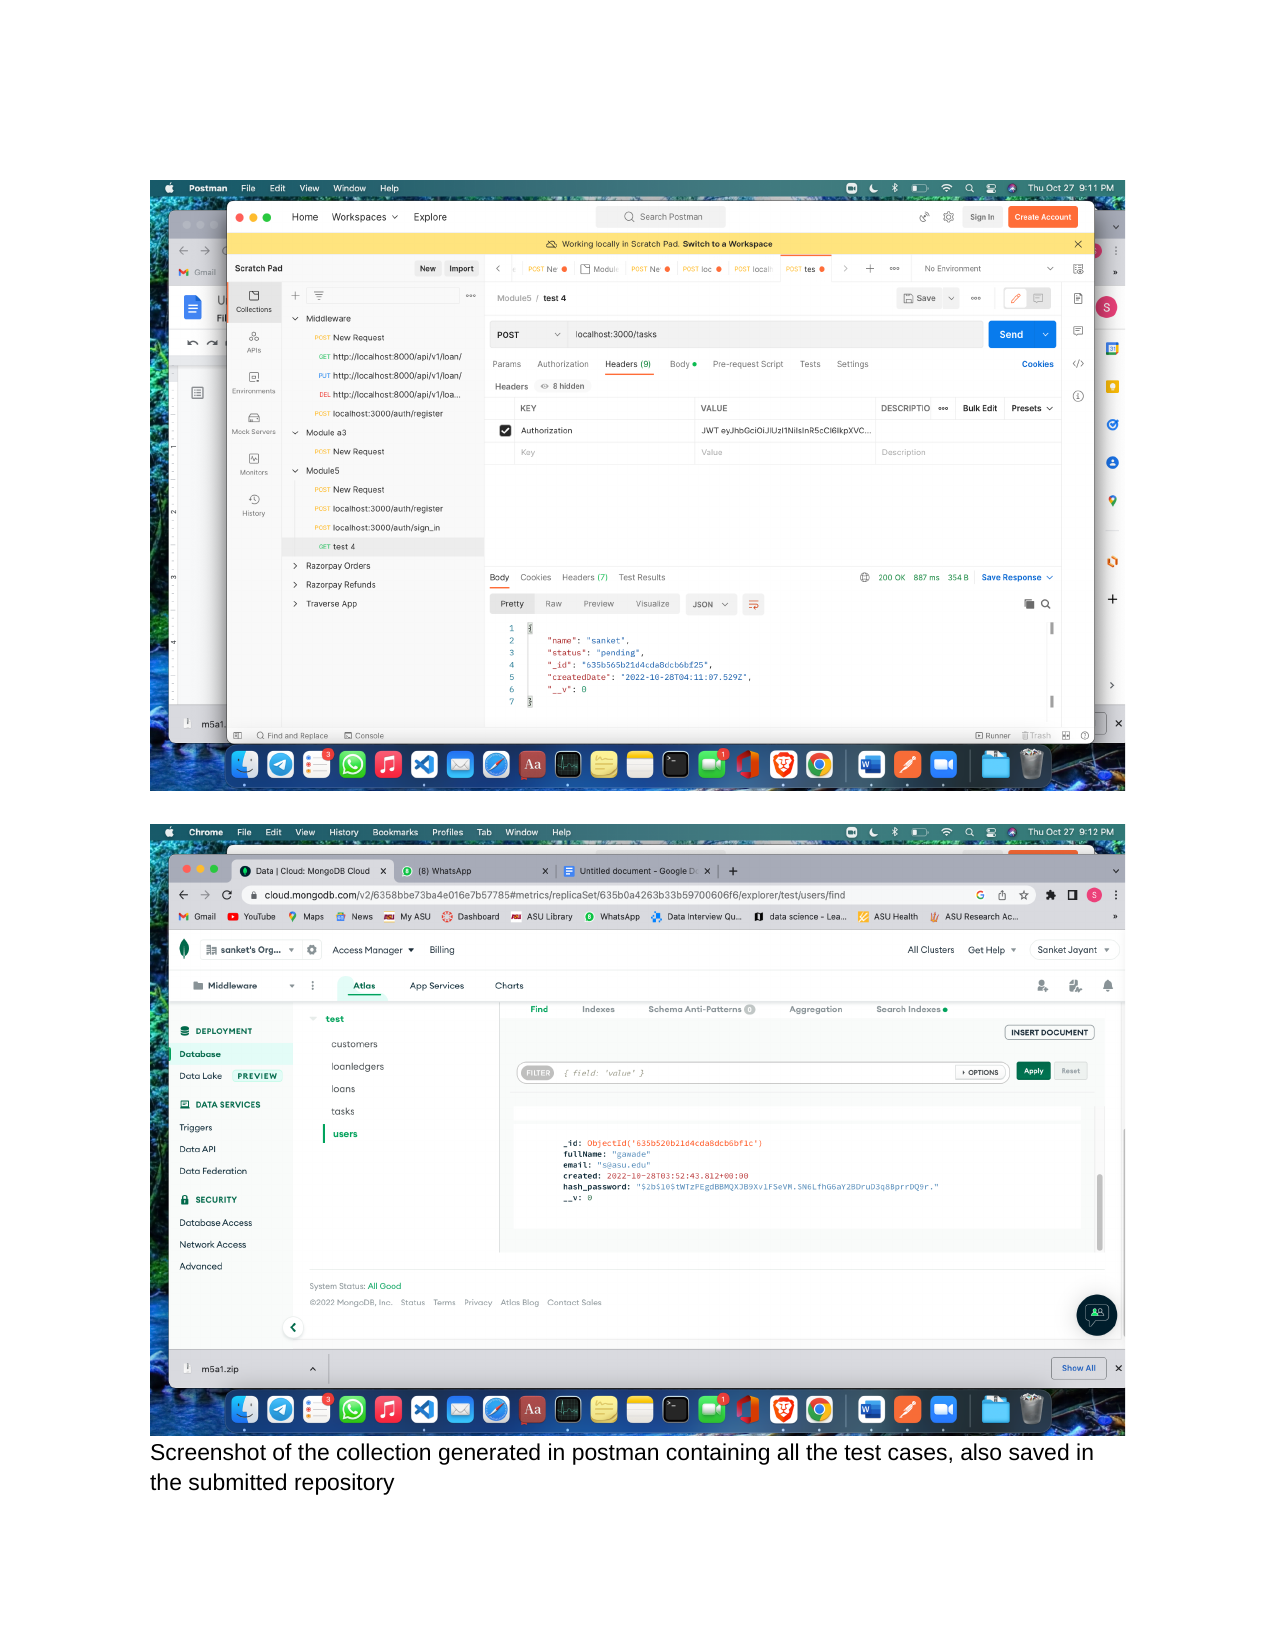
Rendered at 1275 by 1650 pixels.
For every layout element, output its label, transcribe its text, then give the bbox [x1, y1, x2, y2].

picture [150, 824, 1125, 1436]
text Screenshot of the collection generated in postman containing all the test cases, also saved in the submitted repository [150, 1439, 1125, 1496]
picture [150, 180, 1125, 791]
